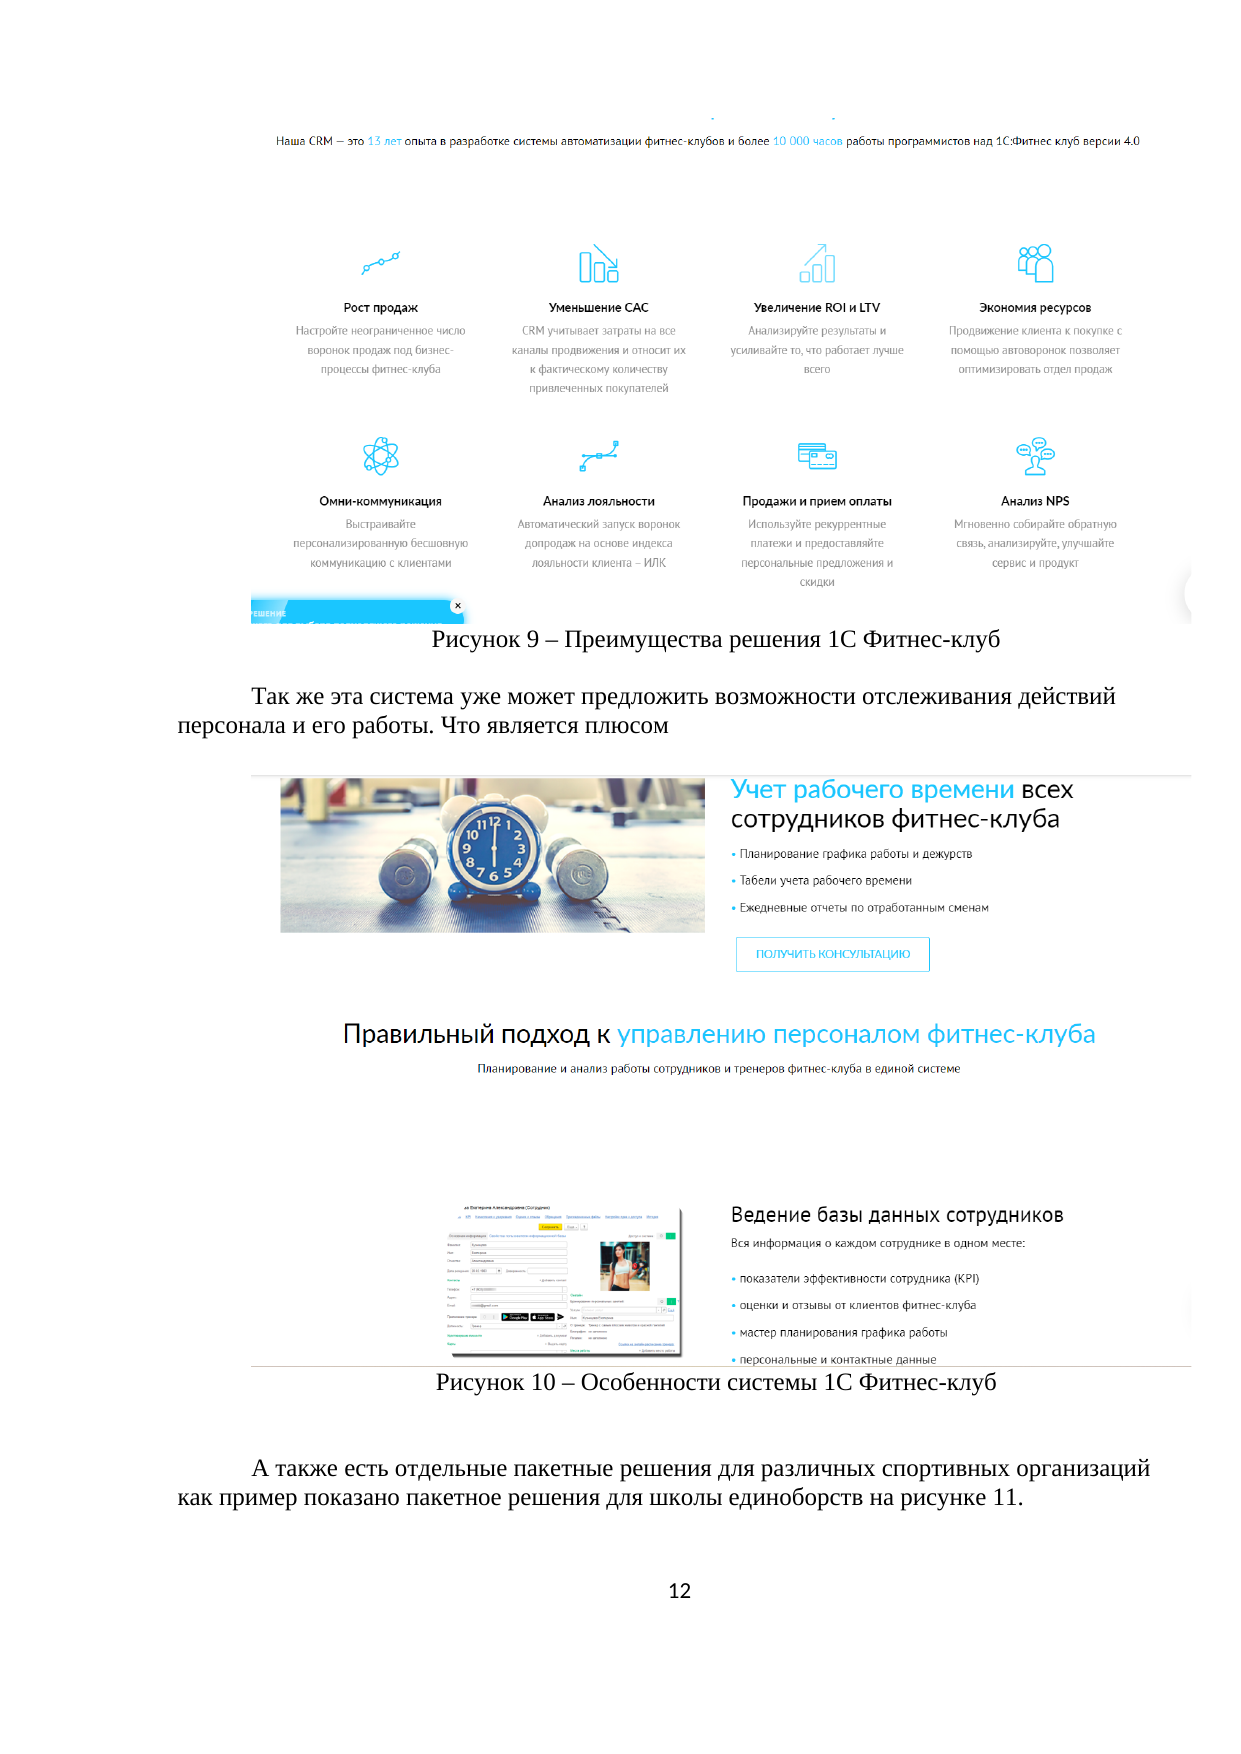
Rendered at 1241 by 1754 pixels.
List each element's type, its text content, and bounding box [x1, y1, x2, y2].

text Рисунок 10 – Особенности системы 1С Фитнес-клуб [177, 1367, 1181, 1396]
text А также есть отдельные пакетные решения для различных спортивных организаций как пример показано пакетное решения для школы единоборств на рисунке 11. [177, 1453, 1181, 1511]
picture [251, 767, 1192, 1367]
text Рисунок 9 – Преимущества решения 1С Фитнес-клуб [177, 624, 1181, 652]
picture [251, 118, 1192, 624]
text Так же эта система уже может предложить возможности отслеживания действий персонала и его работы. Что является плюсом [177, 681, 1181, 739]
